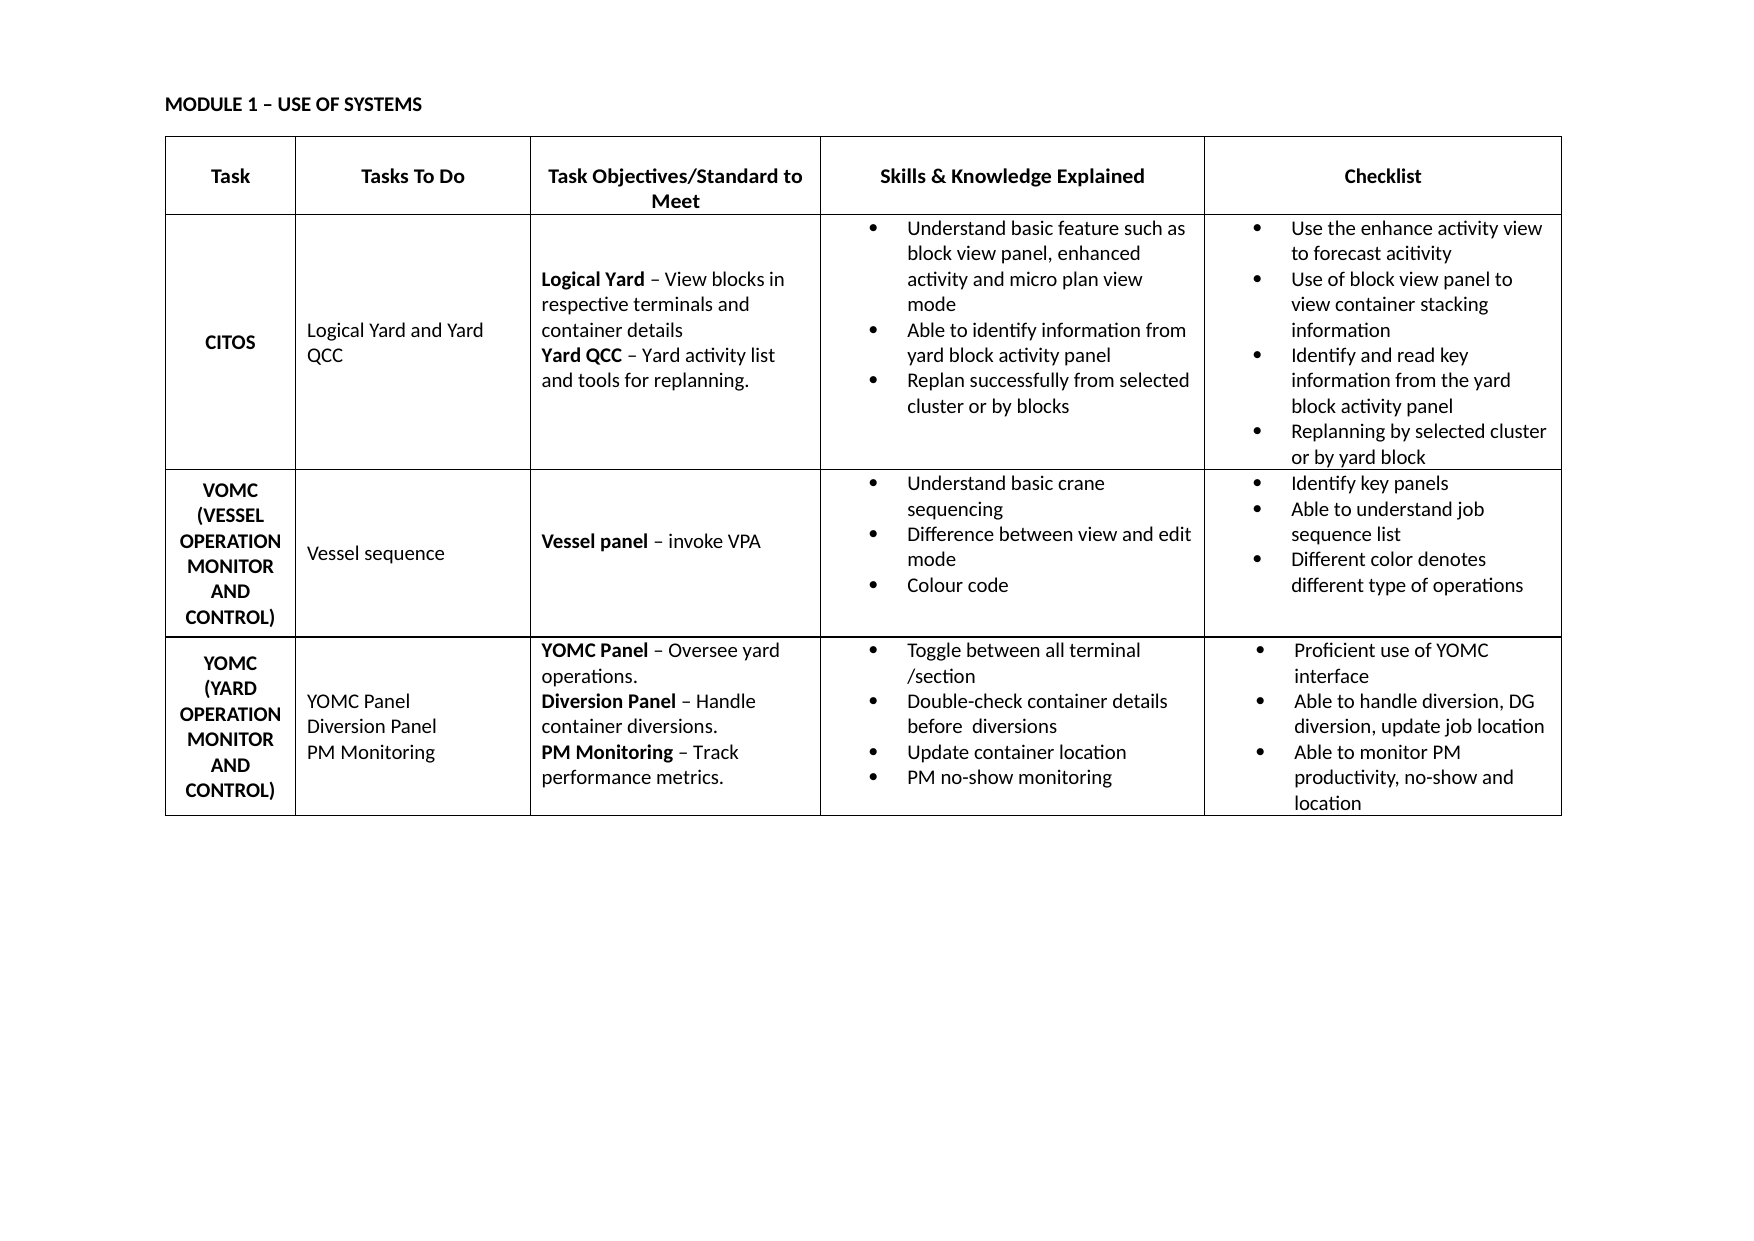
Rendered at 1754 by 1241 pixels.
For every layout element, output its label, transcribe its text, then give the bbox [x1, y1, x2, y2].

table_cell YOMC Panel Diversion Panel PM Monitoring [296, 638, 530, 815]
text MODULE 1 – USE OF SYSTEMS [164, 92, 1589, 117]
table_cell Proficient use of YOMC interface Able to handle diversion, DG diversion, update job location Able to monitor PM productivity, no-show and location [1205, 638, 1561, 815]
table_cell Logical Yard and Yard QCC [296, 215, 530, 469]
table_header Tasks To Do [296, 137, 530, 214]
table_header Task Objectives/Standard to Meet [531, 137, 820, 214]
table_cell Understand basic feature such as block view panel, enhanced activity and micro plan view mode Able to identify information from yard block activity panel Replan successfully from selected cluster or by blocks [821, 215, 1204, 469]
table_cell Logical Yard – View blocks in respective terminals and container details Yard QCC – Yard activity list and tools for replanning. [531, 215, 820, 469]
table_cell Vessel sequence [296, 470, 530, 636]
table_header Skills & Knowledge Explained [821, 137, 1204, 214]
table_header Checklist [1205, 137, 1561, 214]
table_cell Vessel panel – invoke VPA [531, 470, 820, 636]
table_cell Identify key panels Able to understand job sequence list Different color denotes different type of operations [1205, 470, 1561, 636]
table_header Task [166, 137, 295, 214]
table_cell CITOS [166, 215, 295, 469]
table_cell YOMC (YARD OPERATION MONITOR AND CONTROL) [166, 638, 295, 815]
table_cell Understand basic crane sequencing Difference between view and edit mode Colour code [821, 470, 1204, 636]
table_cell VOMC (VESSEL OPERATION MONITOR AND CONTROL) [166, 470, 295, 636]
table_cell Toggle between all terminal /section Double-check container details before diversions Update container location PM no-show monitoring [821, 638, 1204, 815]
table_cell YOMC Panel – Oversee yard operations. Diversion Panel – Handle container diversions. PM Monitoring – Track performance metrics. [531, 638, 820, 815]
table_cell Use the enhance activity view to forecast acitivity Use of block view panel to view container stacking information Identify and read key information from the yard block activity panel Replanning by selected cluster or by yard block [1205, 215, 1561, 469]
